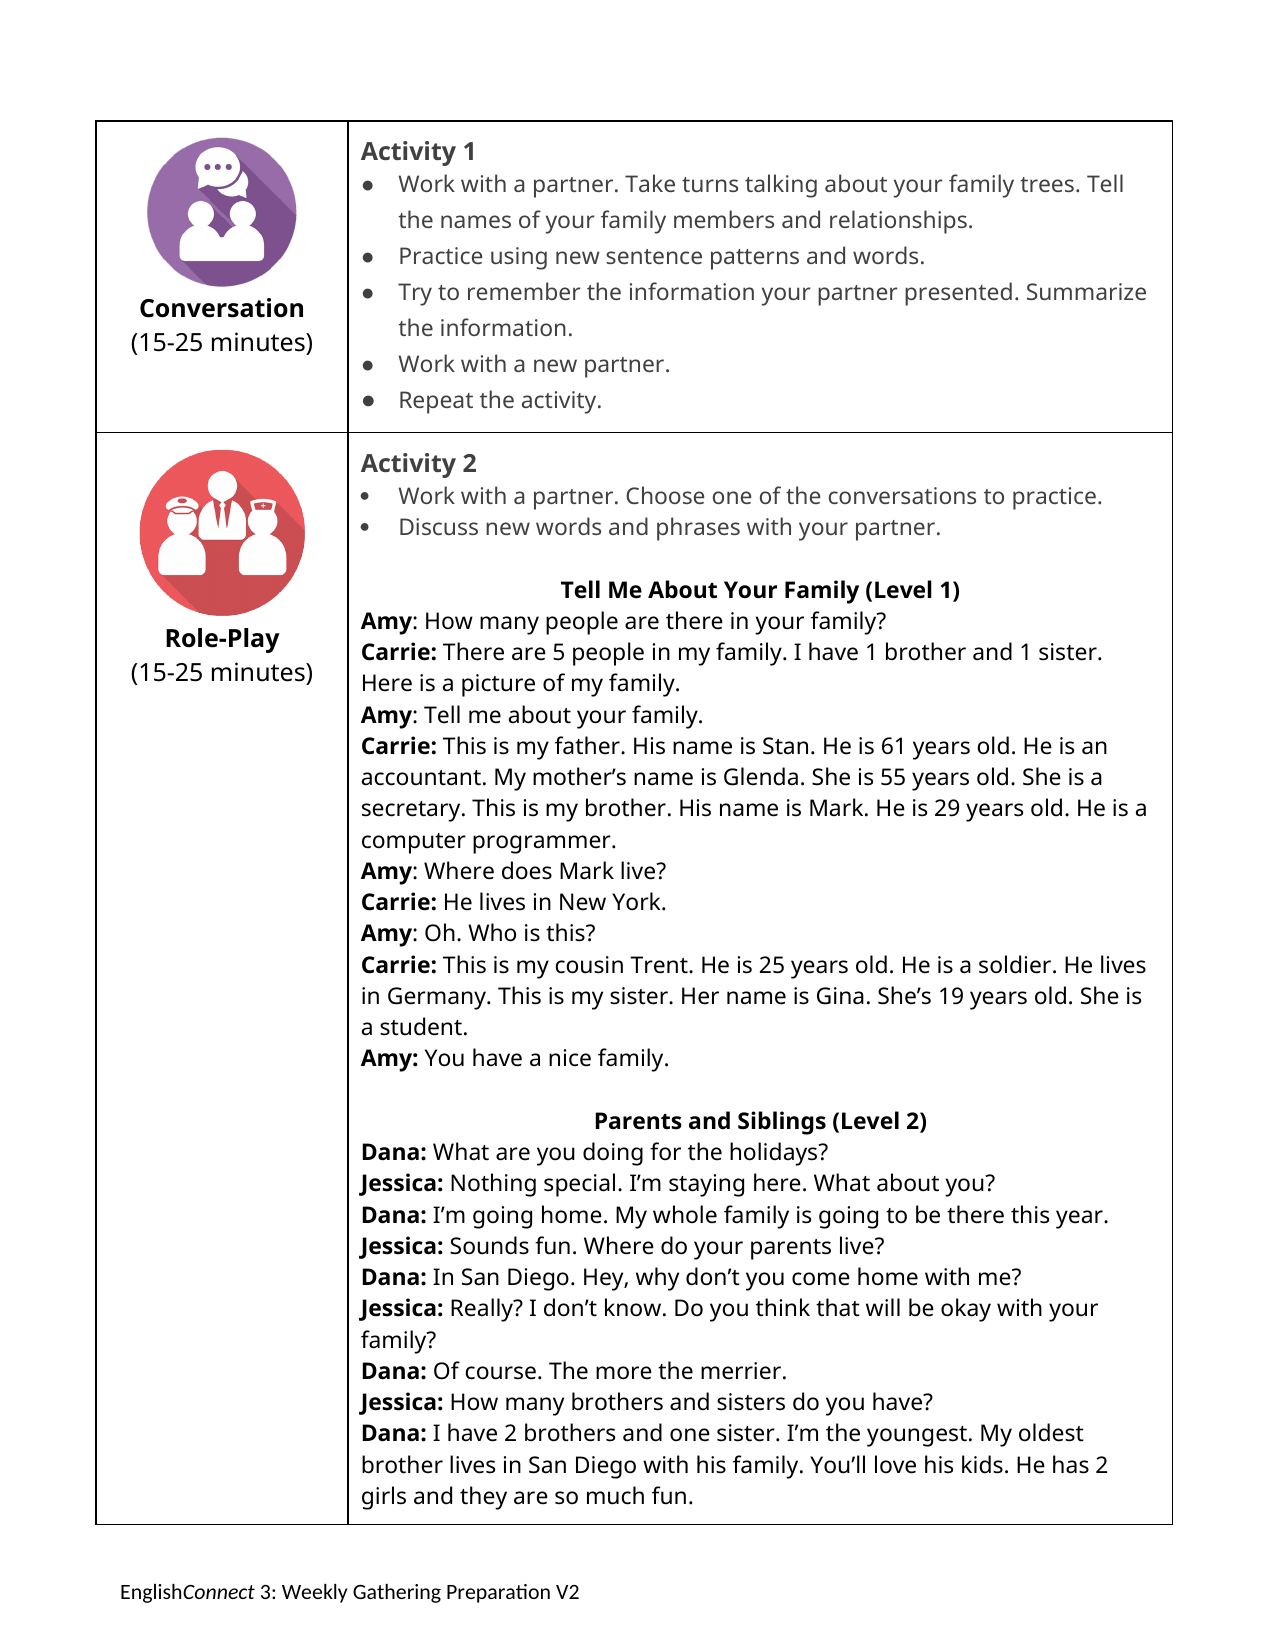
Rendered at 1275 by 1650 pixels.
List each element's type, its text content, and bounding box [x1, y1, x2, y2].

table_cell Activity 1 Work with a partner. Take turns talking about your family trees. Tell the names of your family members and relationships. Practice using new sentence patterns and words. Try to remember the information your partner presented. Summarize the information. Work with a new partner. Repeat the activity. [349, 122, 1172, 432]
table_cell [97, 433, 347, 1524]
table_cell Conversation (15-25 minutes) [97, 122, 347, 432]
picture [145, 134, 298, 291]
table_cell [349, 433, 1172, 1524]
picture [137, 445, 307, 621]
